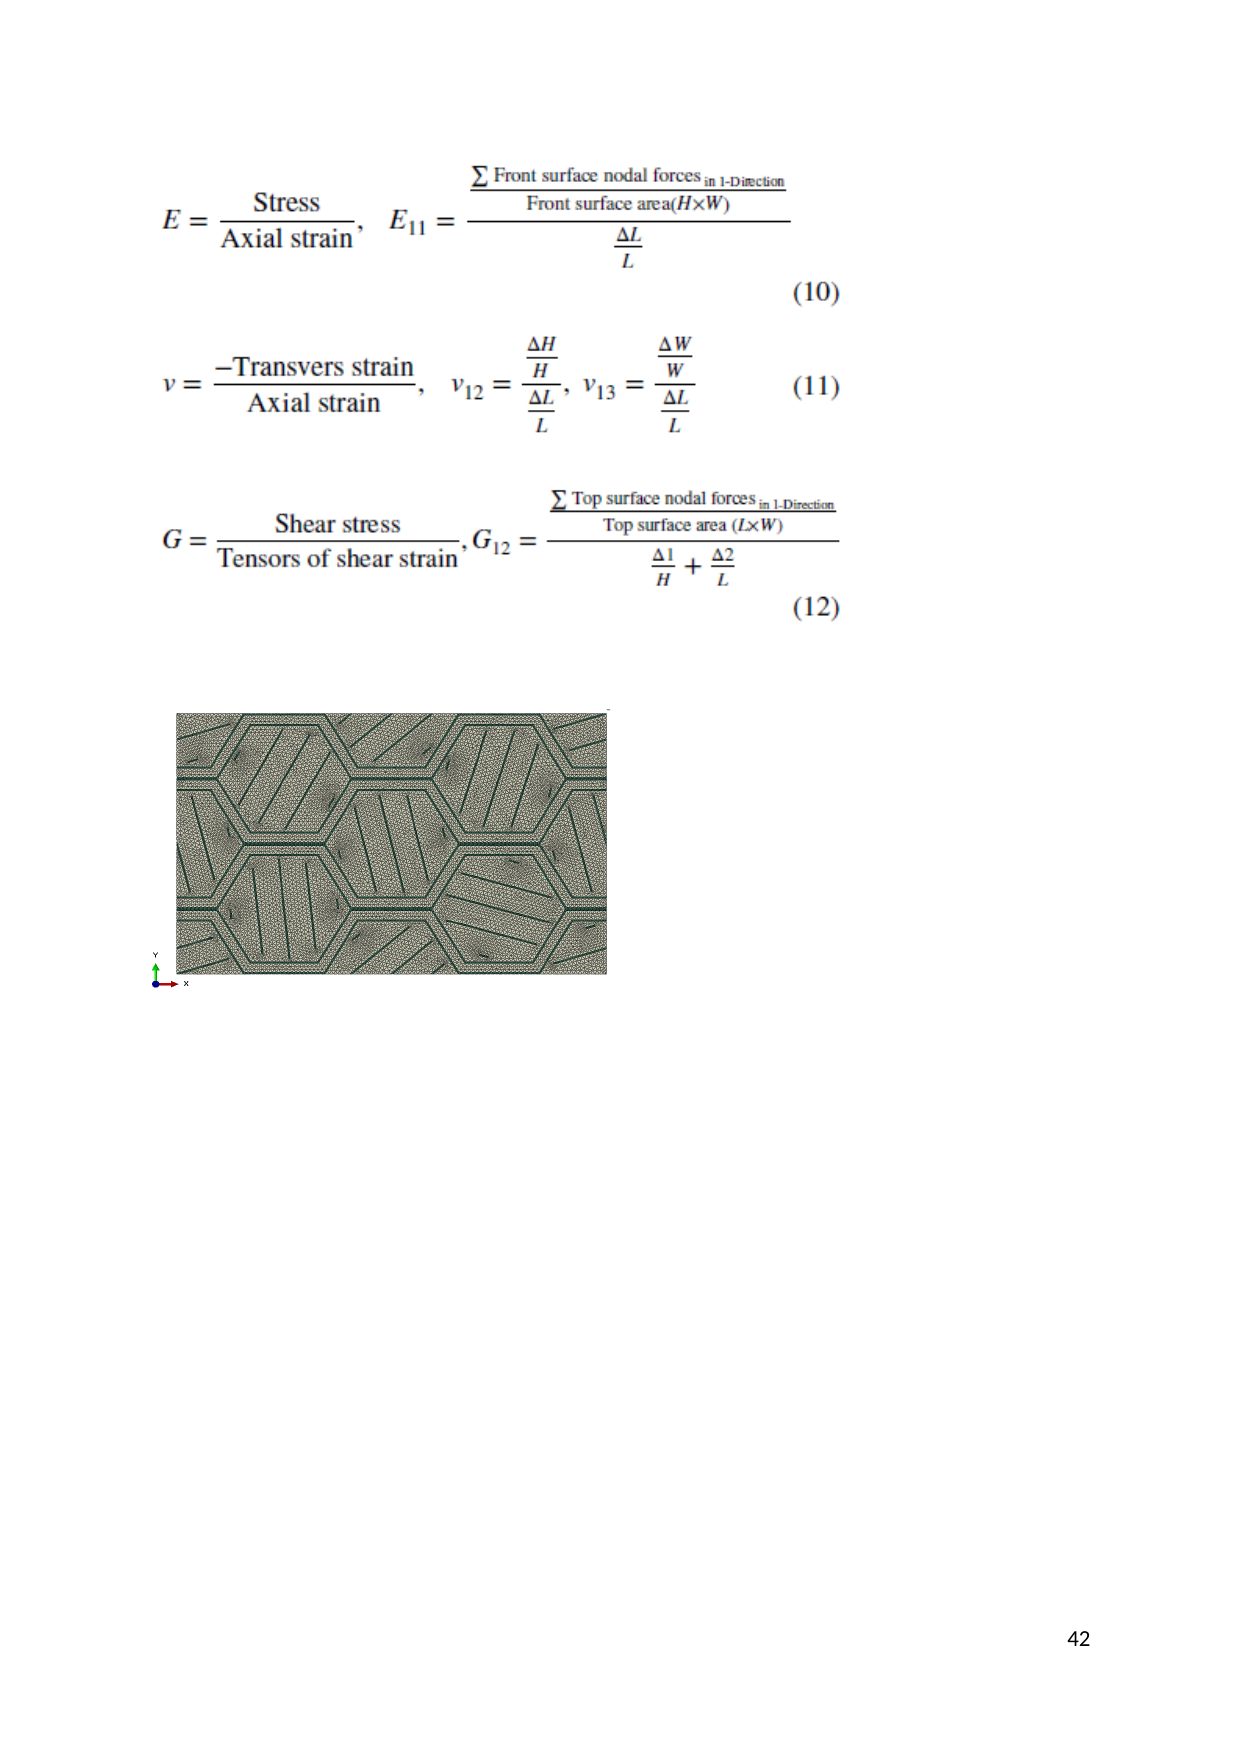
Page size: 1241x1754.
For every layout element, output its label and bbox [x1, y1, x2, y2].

picture [150, 707, 611, 994]
picture [150, 150, 874, 680]
